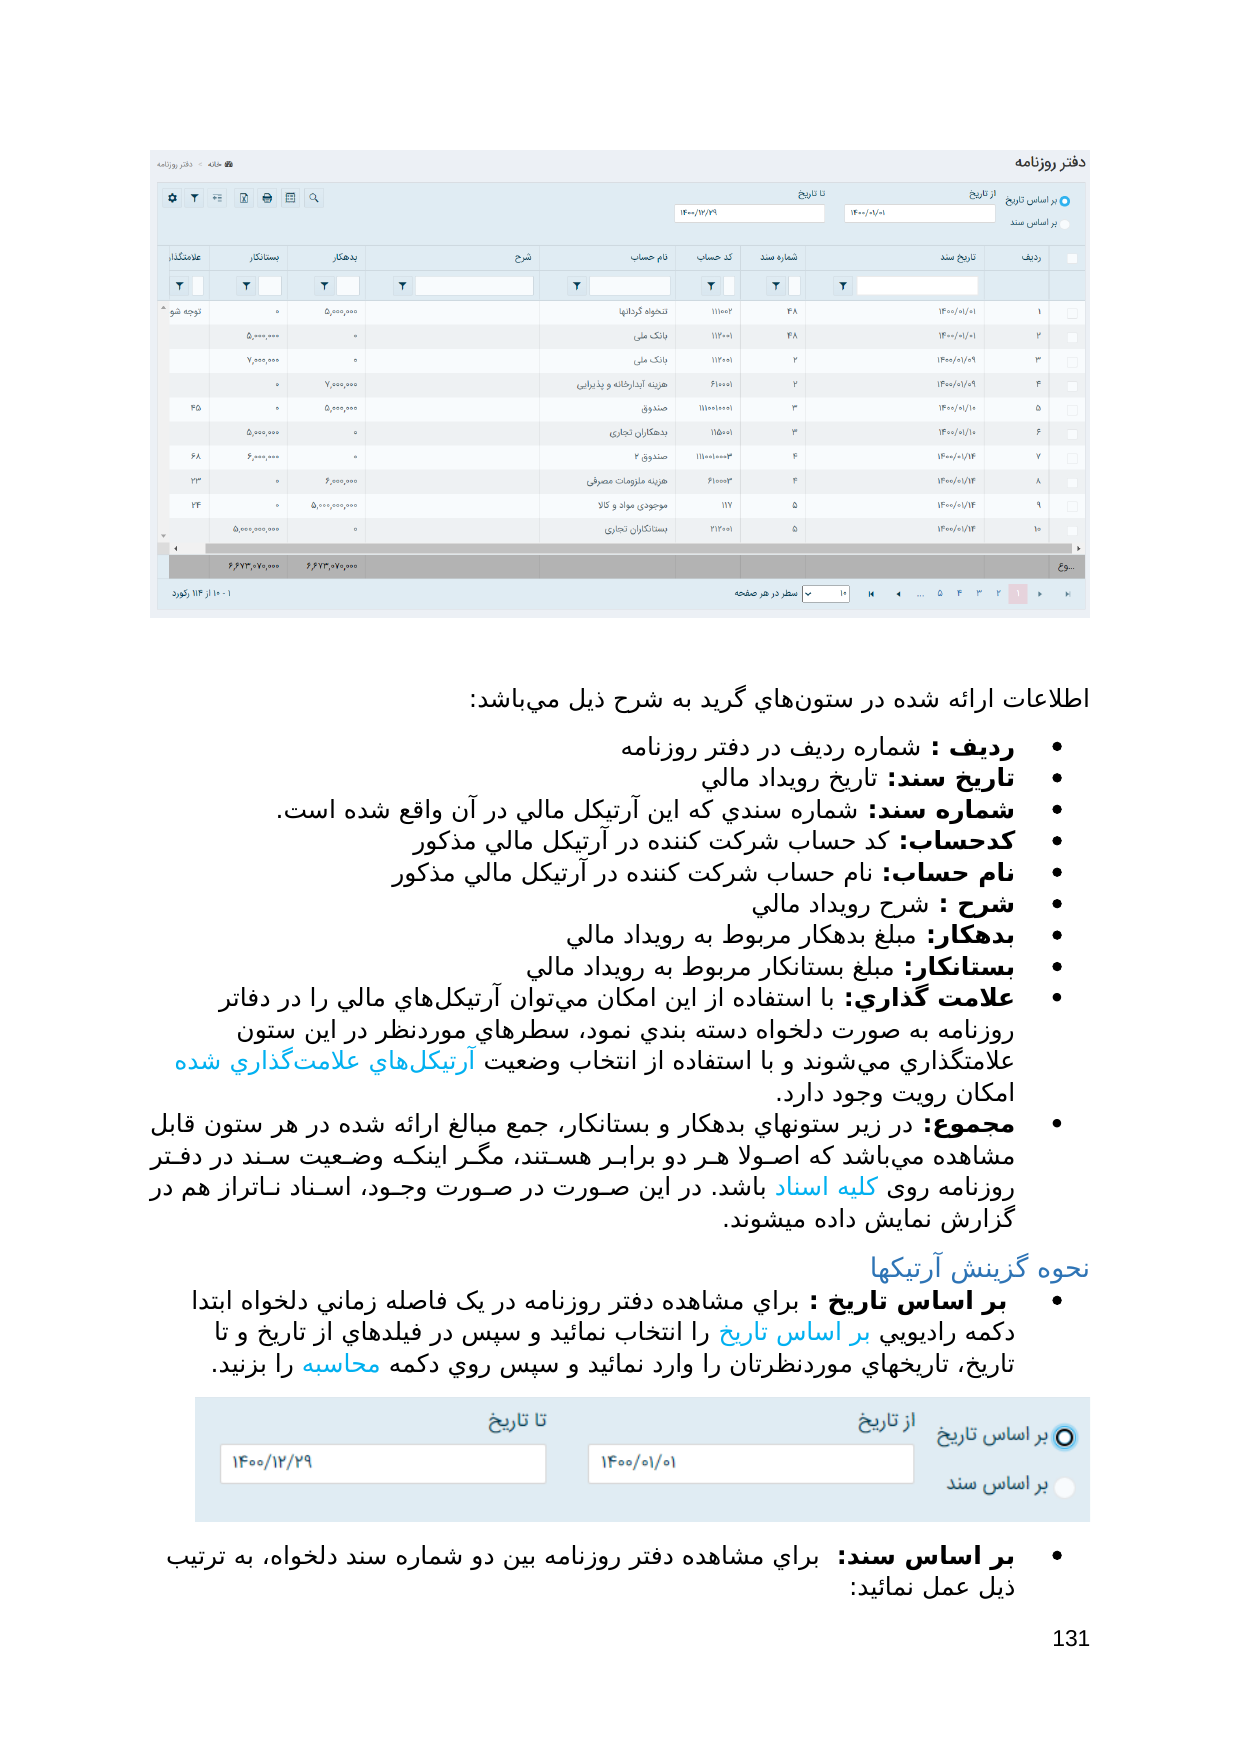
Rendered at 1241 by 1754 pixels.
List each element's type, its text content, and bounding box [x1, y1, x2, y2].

subtitle نحوه گزينش آرتيکها [150, 1252, 1090, 1283]
list رديف : شماره رديف در دفتر روزنامه [150, 732, 1053, 761]
list بر اساس تاريخ : براي مشاهده دفتر روزنامه در يک فاصله زماني دلخواه ابتدا دکمه راديويي بر اساس تاريخ را انتخاب نمائيد و سپس در فيلدهاي از تاريخ و تا تاريخ، تاريخهاي موردنظرتان را وارد نمائيد و سپس روي دکمه محاسبه را بزنيد. [150, 1286, 1053, 1378]
list علامت گذاري: با استفاده از اين امکان مي‌‌توان آرتيکل‌‌هاي مالي را در دفاتر روزنامه به صورت دلخواه دسته بندي نمود، سطرهاي موردنظر در اين ستون علامتگذاري مي‌‌شوند و با استفاده از انتخاب وضعيت آرتيکل‌‌هاي علامت‌‌گذاري شده‌‌ امکان رويت وجود دارد. [150, 983, 1053, 1107]
list بر اساس سند: براي مشاهده دفتر روزنامه بين دو شماره سند دلخواه، به ترتيب ذيل عمل نمائيد: [150, 1541, 1053, 1601]
list بدهکار: مبلغ بدهکار مربوط به رويداد مالي [150, 921, 1053, 950]
list تاريخ سند: تاريخ رويداد مالي [150, 763, 1053, 792]
text اطلاعات ارائه شده در ستون‌‌هاي گريد به شرح ذيل مي‌‌باشد: [150, 684, 1090, 713]
list کدحساب: کد حساب شرکت کننده در آرتيکل مالي مذکور [150, 826, 1053, 855]
list شرح : شرح رويداد مالي [150, 889, 1053, 918]
list مجموع: در زير ستونهاي بدهکار و بستانکار، جمع مبالغ ارائه شده در هر ستون قابل مشاهده مي‌‌باشد که اصولا هر دو برابر هستند، مگر اینکه وضعیت سند در دفتر روزنامه روی کلیه اسناد باشد. در این صورت در صورت وجود، اسناد ناتراز هم در گزارش نمایش داده میشوند. [150, 1109, 1053, 1233]
picture [195, 1397, 1091, 1522]
list شماره سند: شماره سندي که اين آرتيکل مالي در آن واقع شده است. [150, 795, 1053, 824]
list بستانکار: مبلغ بستانکار مربوط به رويداد مالي [150, 952, 1053, 981]
list نام حساب: نام حساب شرکت کننده در آرتيکل مالي مذکور [150, 858, 1053, 887]
picture [150, 150, 1090, 618]
